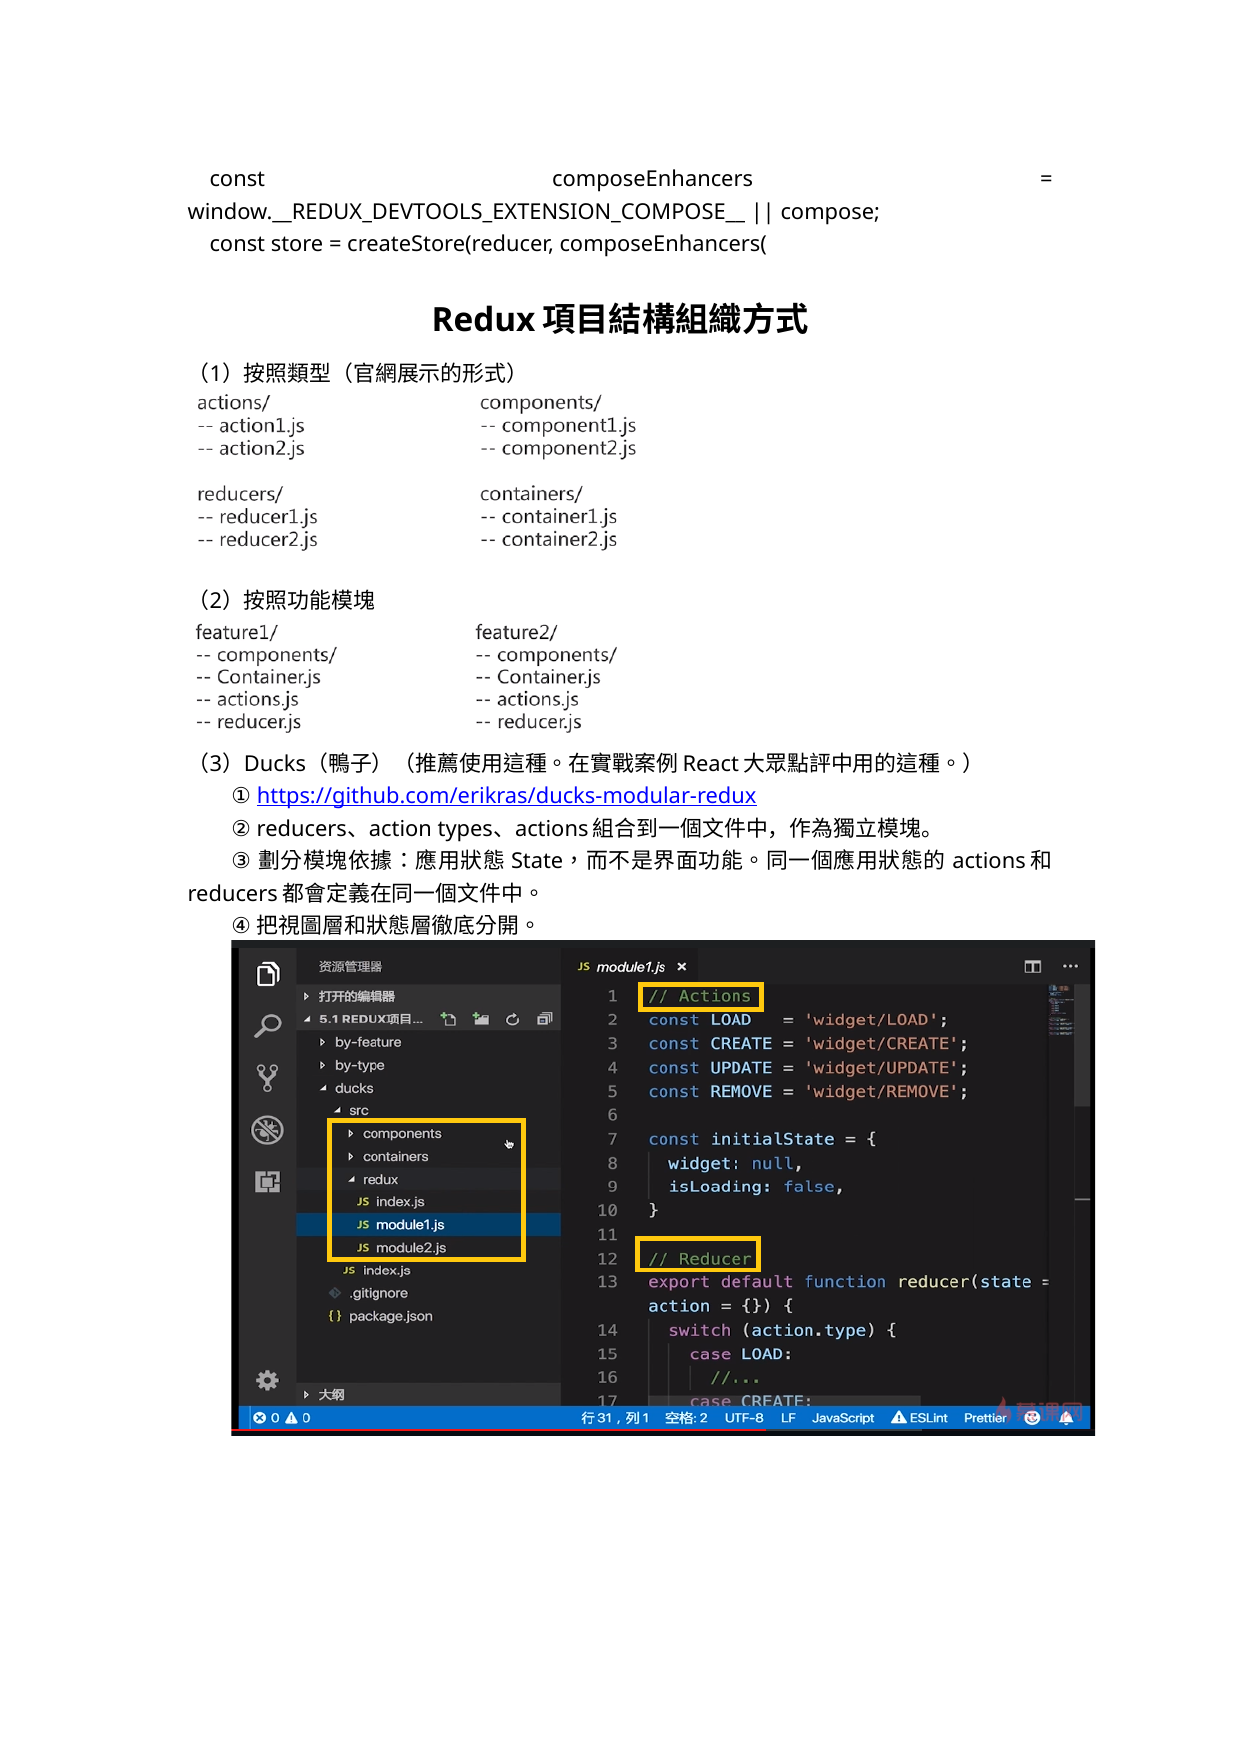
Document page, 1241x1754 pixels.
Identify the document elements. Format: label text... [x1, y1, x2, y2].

picture [187, 615, 619, 739]
text （3）Ducks（鴨子）（推薦使用這種。在實戰案例React大眾點評中用的這種。） [187, 746, 1053, 778]
text ② reducers、action types、actions組合到一個文件中，作為獨立模塊。 [187, 811, 1053, 843]
text ④ 把視圖層和狀態層徹底分開。 [187, 908, 1053, 941]
title Redux項目結構組織方式 [187, 284, 1053, 349]
text ③ 劃分模塊依據：應用狀態State，而不是界面功能。同一個應用狀態的actions和reducers都會定義在同一個文件中。 [187, 843, 1053, 908]
text （2）按照功能模塊 [187, 583, 1053, 616]
picture [231, 940, 1096, 1436]
text ① https://github.com/erikras/ducks-modular-redux [187, 778, 1053, 811]
text const composeEnhancers = window.__REDUX_DEVTOOLS_EXTENSION_COMPOSE__ || compose; [187, 162, 1053, 227]
text const store = createStore(reducer, composeEnhancers( [187, 227, 1053, 259]
text （1）按照類型（官網展示的形式） [187, 356, 1053, 388]
picture [187, 388, 638, 557]
